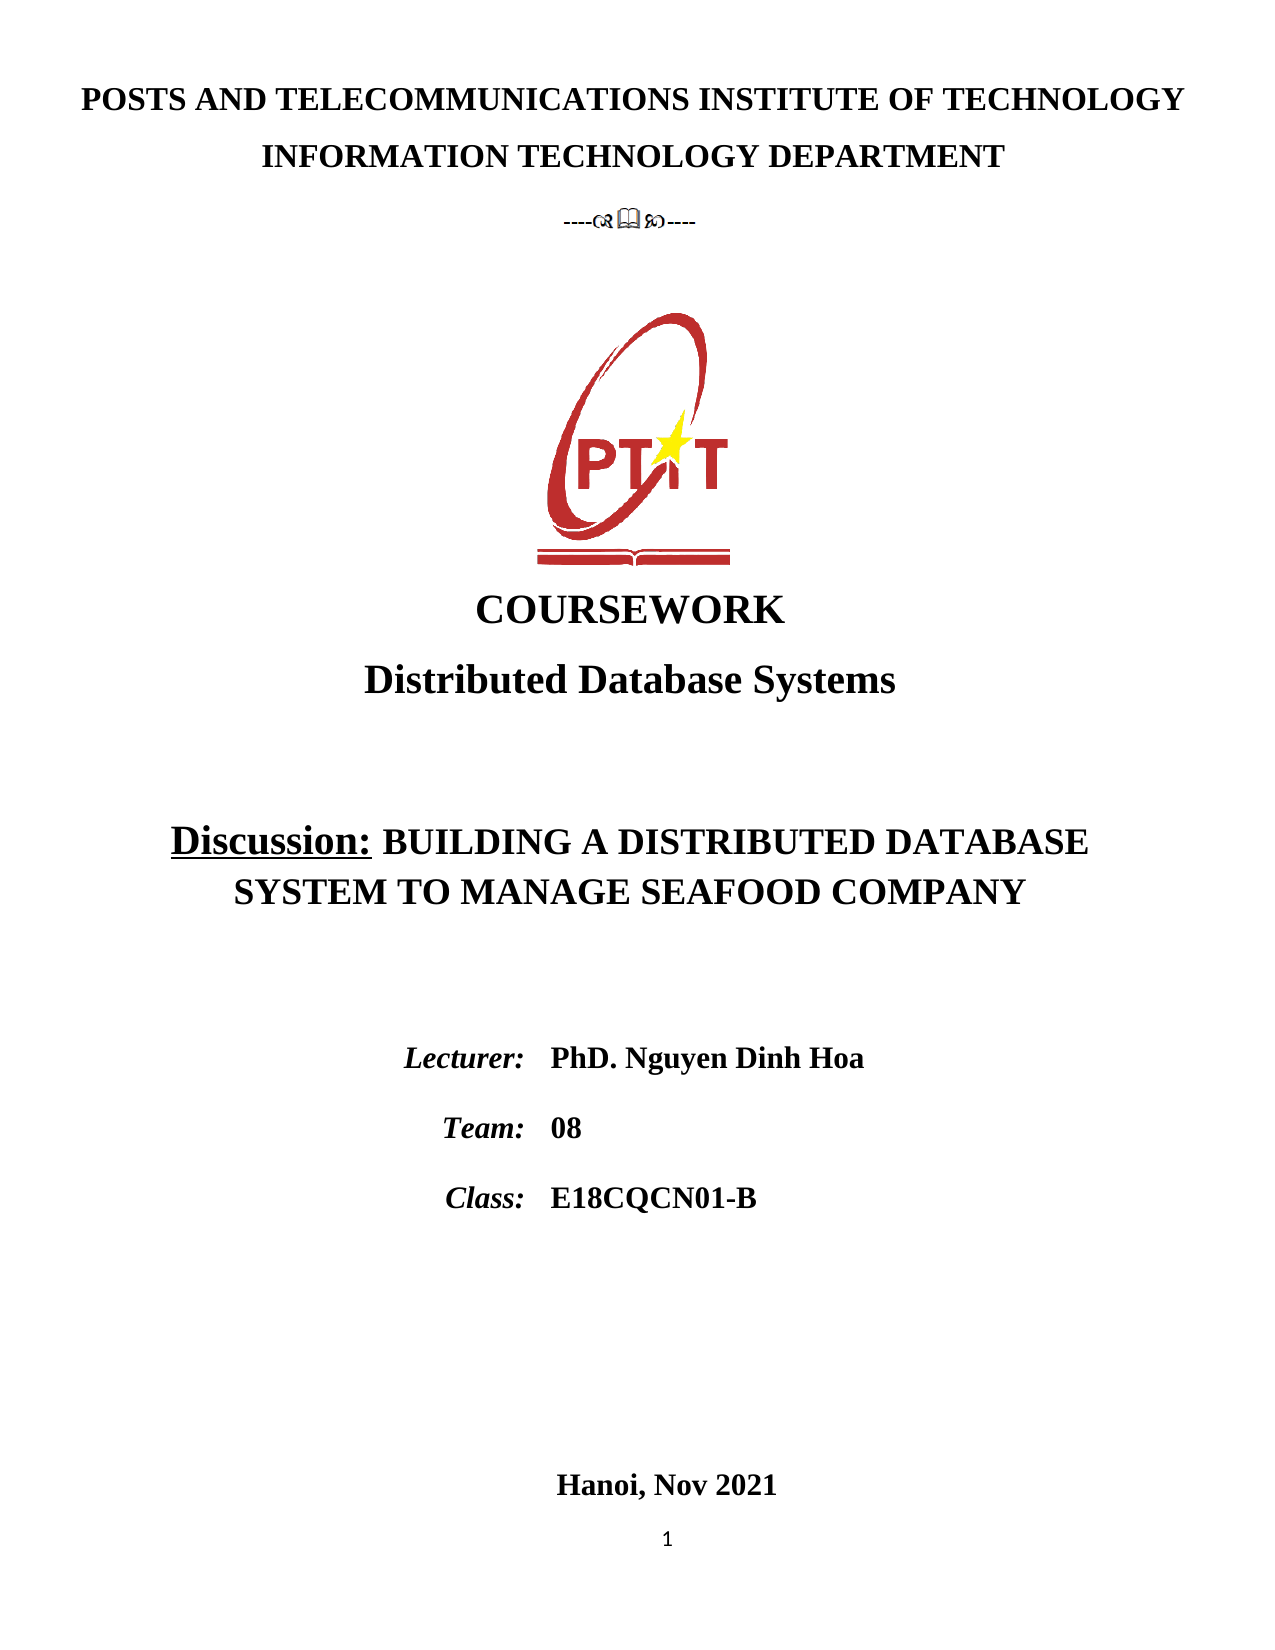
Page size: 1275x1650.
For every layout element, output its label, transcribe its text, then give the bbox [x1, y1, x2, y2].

table_cell 08 [539, 1094, 938, 1164]
table_cell E18CQCN01-B [539, 1164, 938, 1234]
text COURSEWORK [103, 584, 1157, 632]
table_cell Team: [177, 1094, 539, 1164]
text Discussion: BUILDING A DISTRIBUTED DATABASE SYSTEM TO MANAGE SEAFOOD COMPANY [103, 815, 1157, 913]
picture [545, 194, 721, 242]
table_header PhD. Nguyen Dinh Hoa [539, 1025, 938, 1094]
text Distributed Database Systems [103, 654, 1157, 702]
table_header Lecturer: [177, 1025, 539, 1094]
table_cell Class: [177, 1164, 539, 1234]
picture [500, 313, 760, 566]
